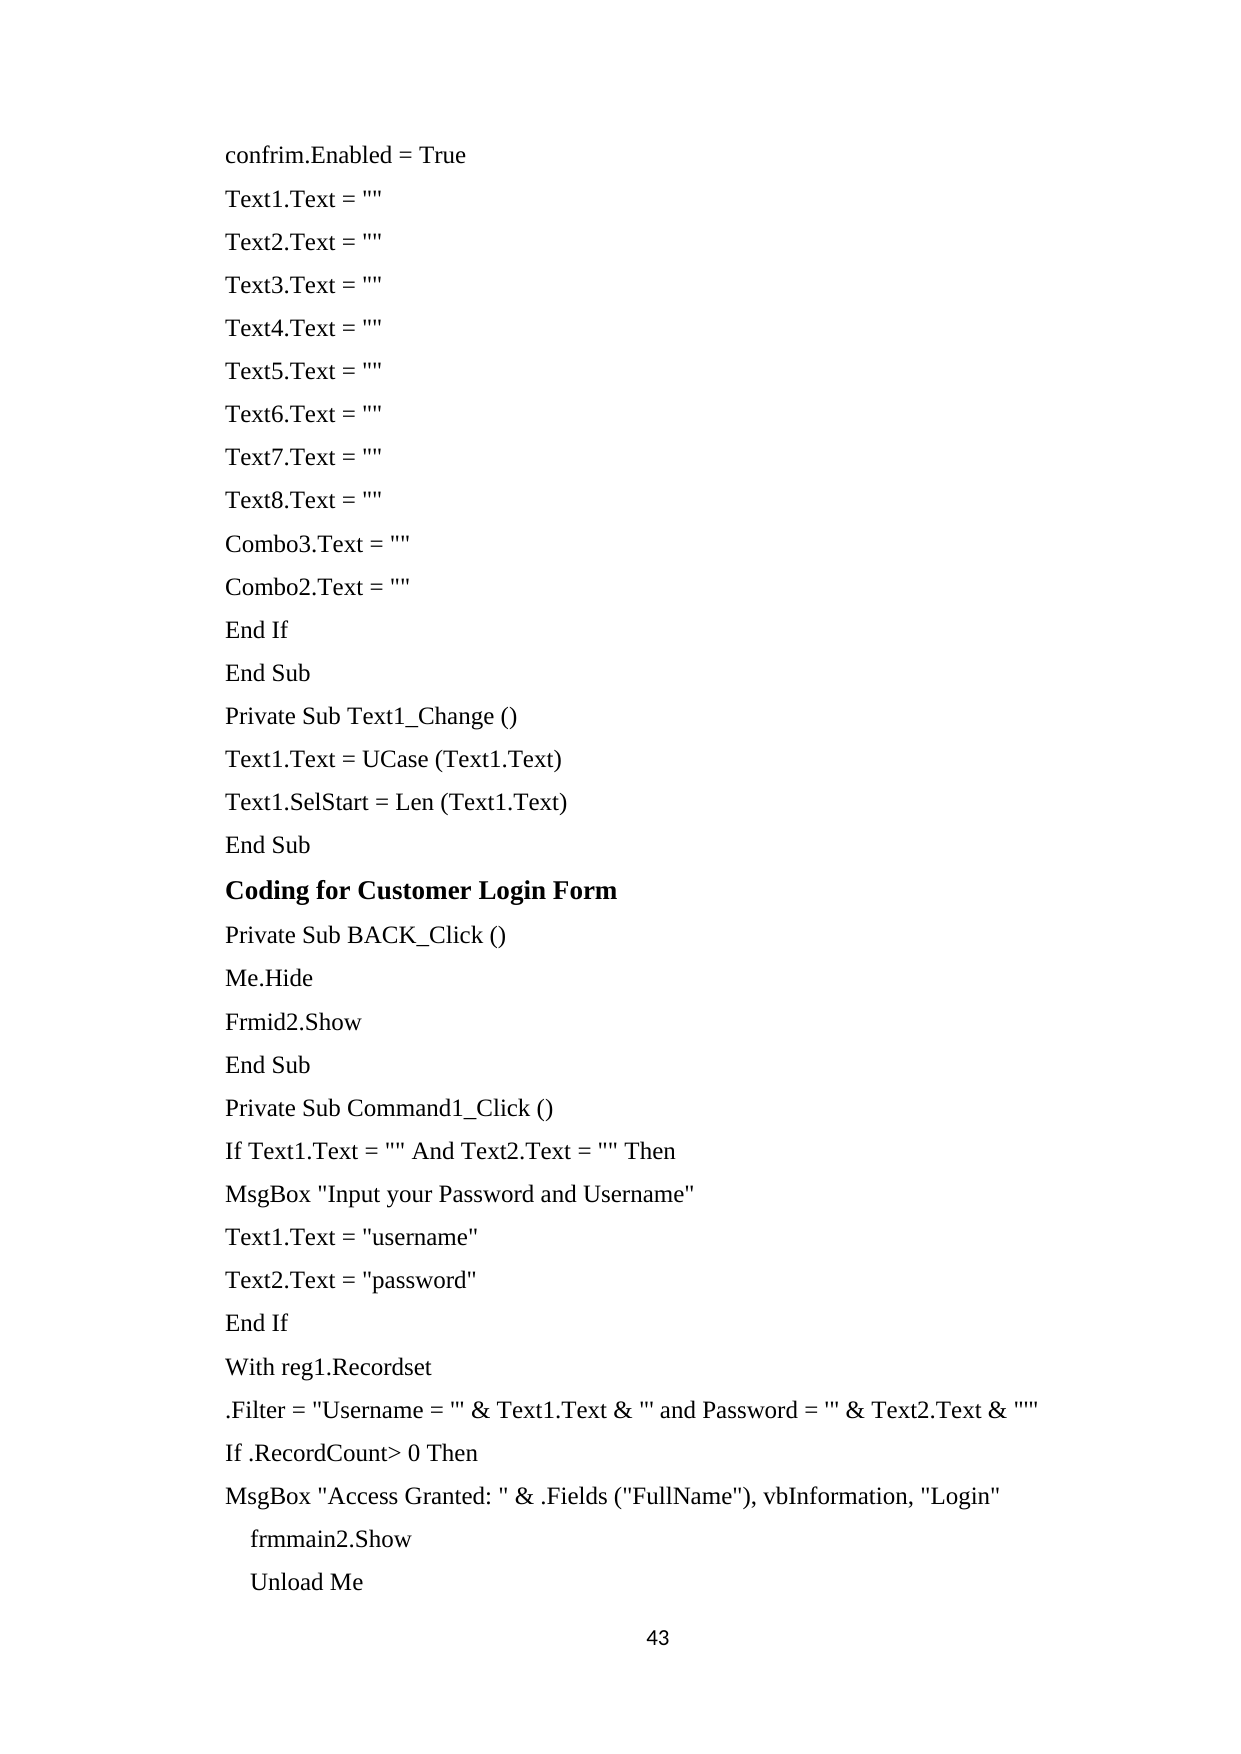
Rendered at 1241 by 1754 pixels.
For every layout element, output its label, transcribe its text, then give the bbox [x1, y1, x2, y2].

text Text7.Text = "" [225, 442, 1090, 471]
text Text3.Text = "" [225, 270, 1090, 299]
text End If [225, 1308, 1090, 1337]
text With reg1.Recordset [225, 1352, 1090, 1380]
text If .RecordCount> 0 Then [225, 1438, 1090, 1467]
text Private Sub Command1_Click () [225, 1093, 1090, 1122]
text Text6.Text = "" [225, 399, 1090, 428]
text Unload Me [225, 1567, 1090, 1596]
text Text2.Text = "password" [225, 1265, 1090, 1294]
text Text1.Text = UCase (Text1.Text) [225, 744, 1090, 773]
text Frmid2.Show [225, 1007, 1090, 1035]
text Combo2.Text = "" [225, 572, 1090, 601]
text End If [225, 615, 1090, 644]
text Combo3.Text = "" [225, 529, 1090, 557]
text Text4.Text = "" [225, 313, 1090, 342]
text End Sub [225, 1050, 1090, 1078]
text Text2.Text = "" [225, 227, 1090, 256]
text Text1.SelStart = Len (Text1.Text) [225, 787, 1090, 816]
text MsgBox "Access Granted: " & .Fields ("FullName"), vbInformation, "Login" [225, 1481, 1090, 1510]
text Private Sub Text1_Change () [225, 701, 1090, 730]
text Private Sub BACK_Click () [225, 920, 1090, 949]
text End Sub [225, 658, 1090, 687]
text .Filter = "Username = '" & Text1.Text & "' and Password = '" & Text2.Text & "'" [225, 1395, 1090, 1423]
text Me.Hide [225, 963, 1090, 992]
text Text5.Text = "" [225, 356, 1090, 385]
text End Sub [225, 831, 1090, 859]
text If Text1.Text = "" And Text2.Text = "" Then [225, 1136, 1090, 1165]
text confrim.Enabled = True [225, 141, 1090, 169]
text Text1.Text = "" [225, 184, 1090, 212]
text Text8.Text = "" [225, 486, 1090, 514]
text MsgBox "Input your Password and Username" [225, 1179, 1090, 1208]
text Coding for Customer Login Form [225, 874, 1090, 905]
text Text1.Text = "username" [225, 1222, 1090, 1251]
text frmmain2.Show [225, 1524, 1090, 1553]
